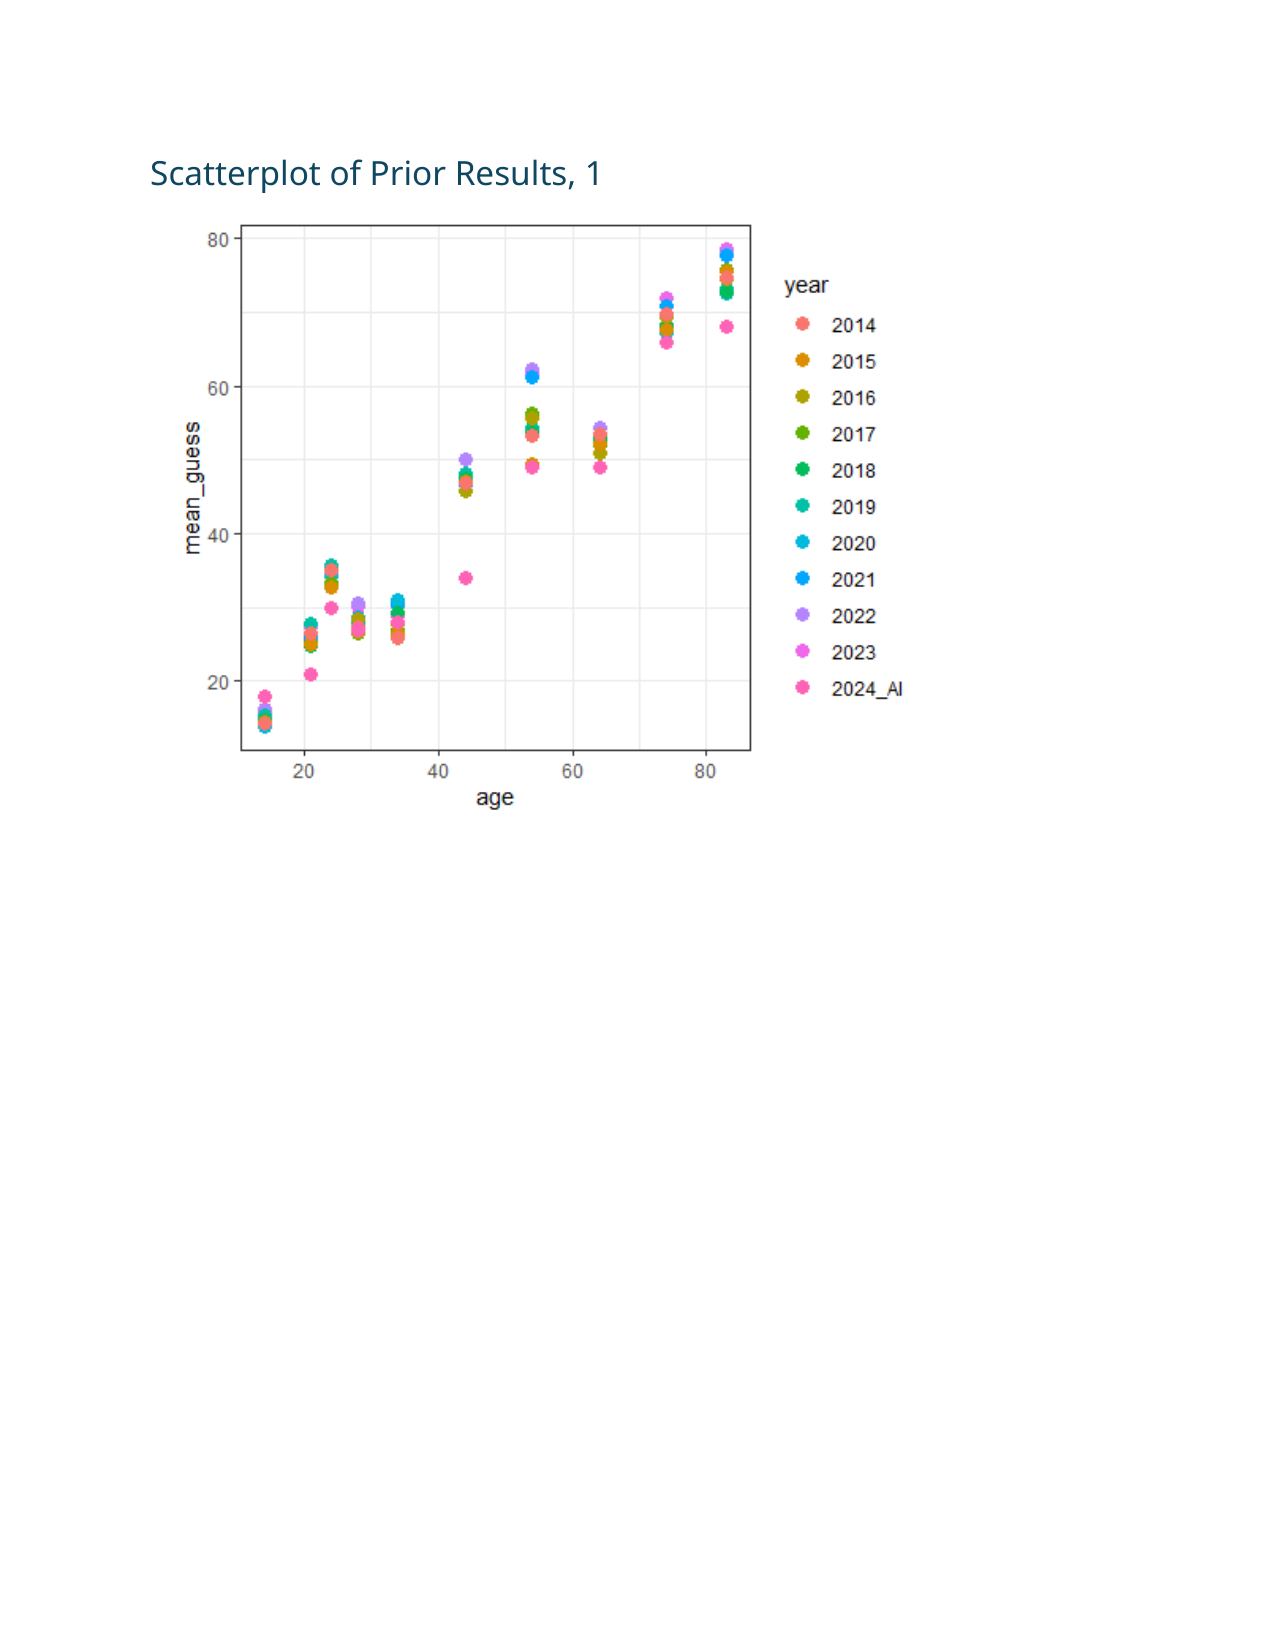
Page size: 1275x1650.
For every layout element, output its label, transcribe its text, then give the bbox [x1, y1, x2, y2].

picture [168, 214, 927, 821]
subtitle Scatterplot of Prior Results, 1 [150, 150, 1125, 195]
